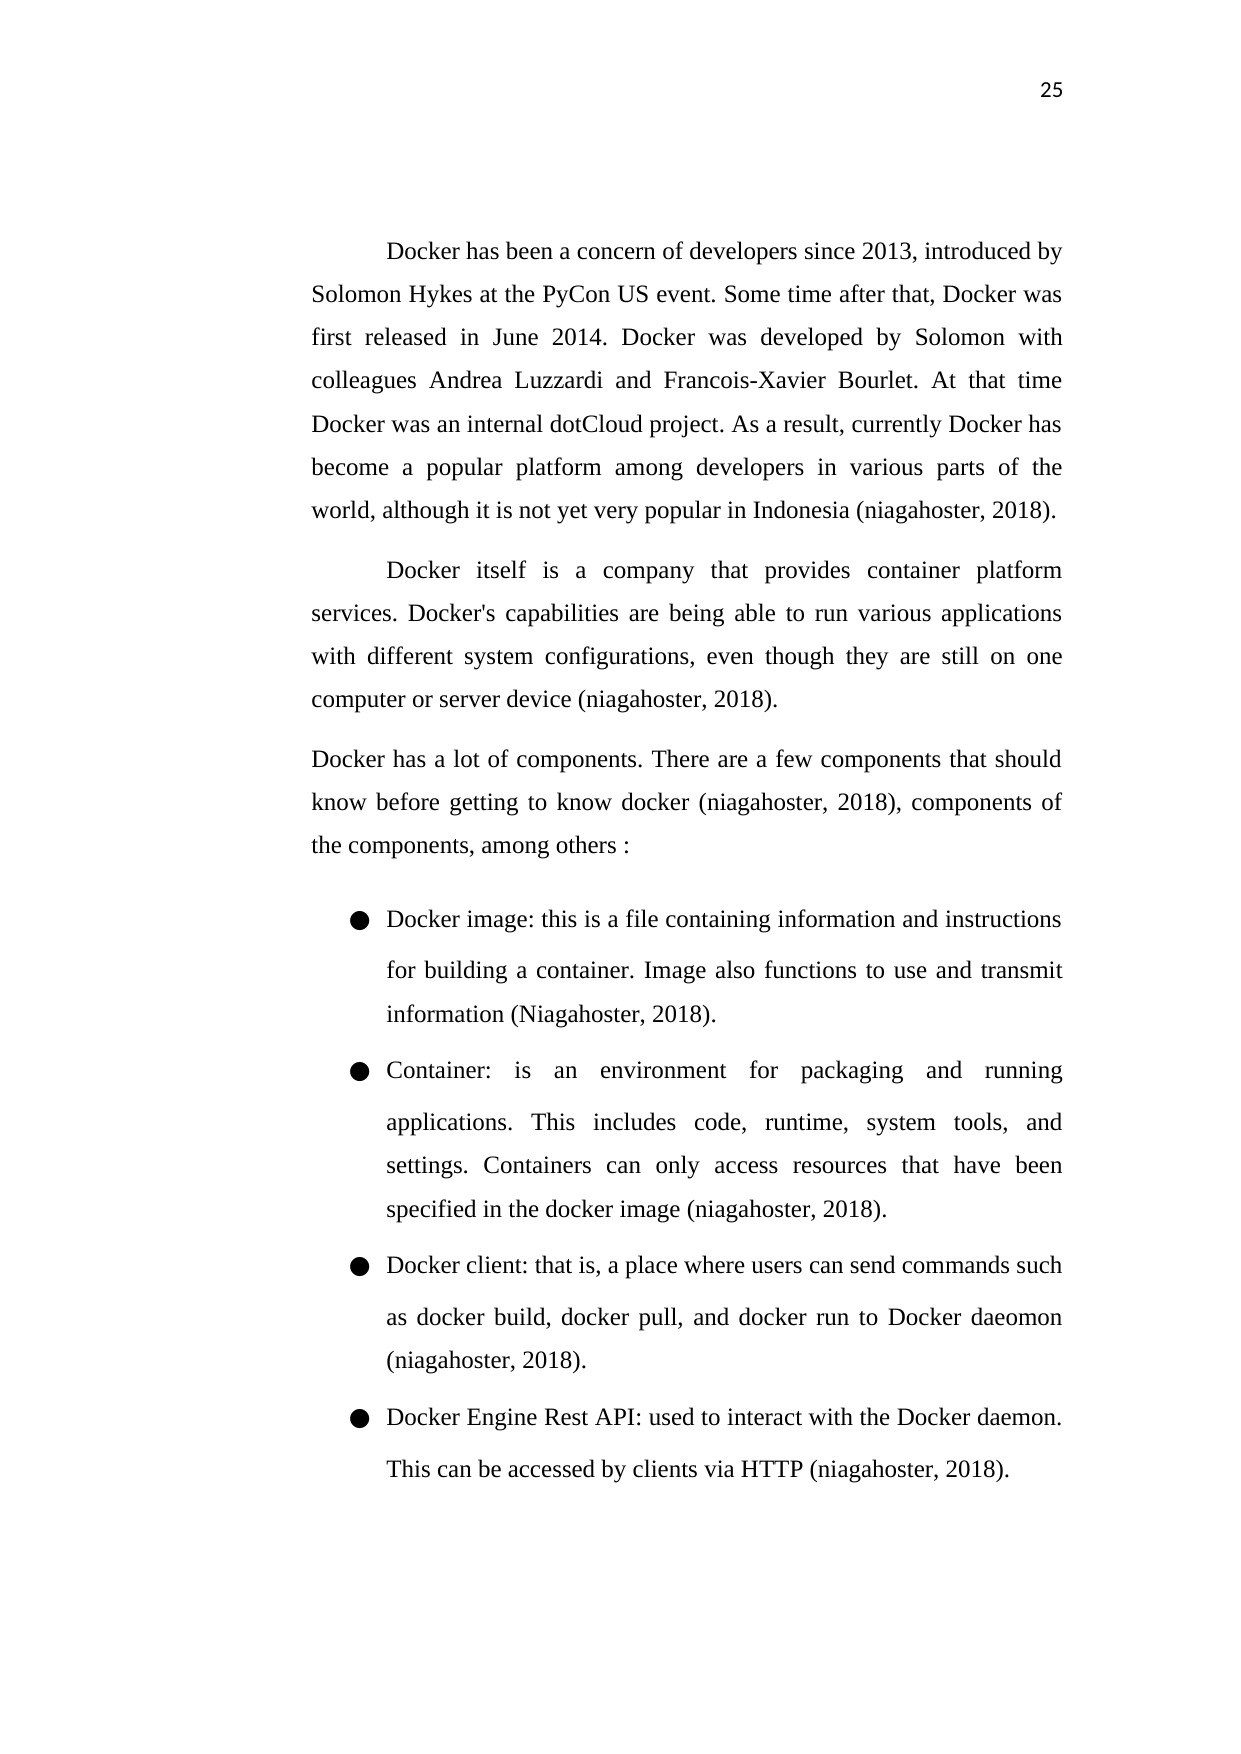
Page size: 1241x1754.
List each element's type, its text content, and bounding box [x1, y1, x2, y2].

list Docker Engine Rest API: used to interact with the Docker daemon. This can be accessed by clients via HTTP (niagahoster, 2018). [349, 1389, 1063, 1483]
list Container: is an environment for packaging and running applications. This includes code, runtime, system tools, and settings. Containers can only access resources that have been specified in the docker image (niagahoster, 2018). [349, 1042, 1063, 1222]
list Docker client: that is, a place where users can send commands such as docker build, docker pull, and docker run to Docker daeomon (niagahoster, 2018). [349, 1237, 1063, 1374]
text Docker itself is a company that provides container platform services. Docker's capabilities are being able to run various applications with different system configurations, even though they are still on one computer or server device (niagahoster, 2018). [311, 555, 1063, 713]
list Docker image: this is a file containing information and instructions for building a container. Image also functions to use and transmit information (Niagahoster, 2018). [349, 890, 1063, 1027]
text Docker has a lot of components. There are a few components that should know before getting to know docker (niagahoster, 2018), components of the components, among others : [311, 744, 1063, 859]
text Docker has been a concern of developers since 2013, introduced by Solomon Hykes at the PyCon US event. Some time after that, Docker was first released in June 2014. Docker was developed by Solomon with colleagues Andrea Luzzardi and Francois-Xavier Bourlet. At that time Docker was an internal dotCloud project. As a result, currently Docker has become a popular platform among developers in various parts of the world, although it is not yet very popular in Indonesia (niagahoster, 2018). [311, 236, 1063, 524]
